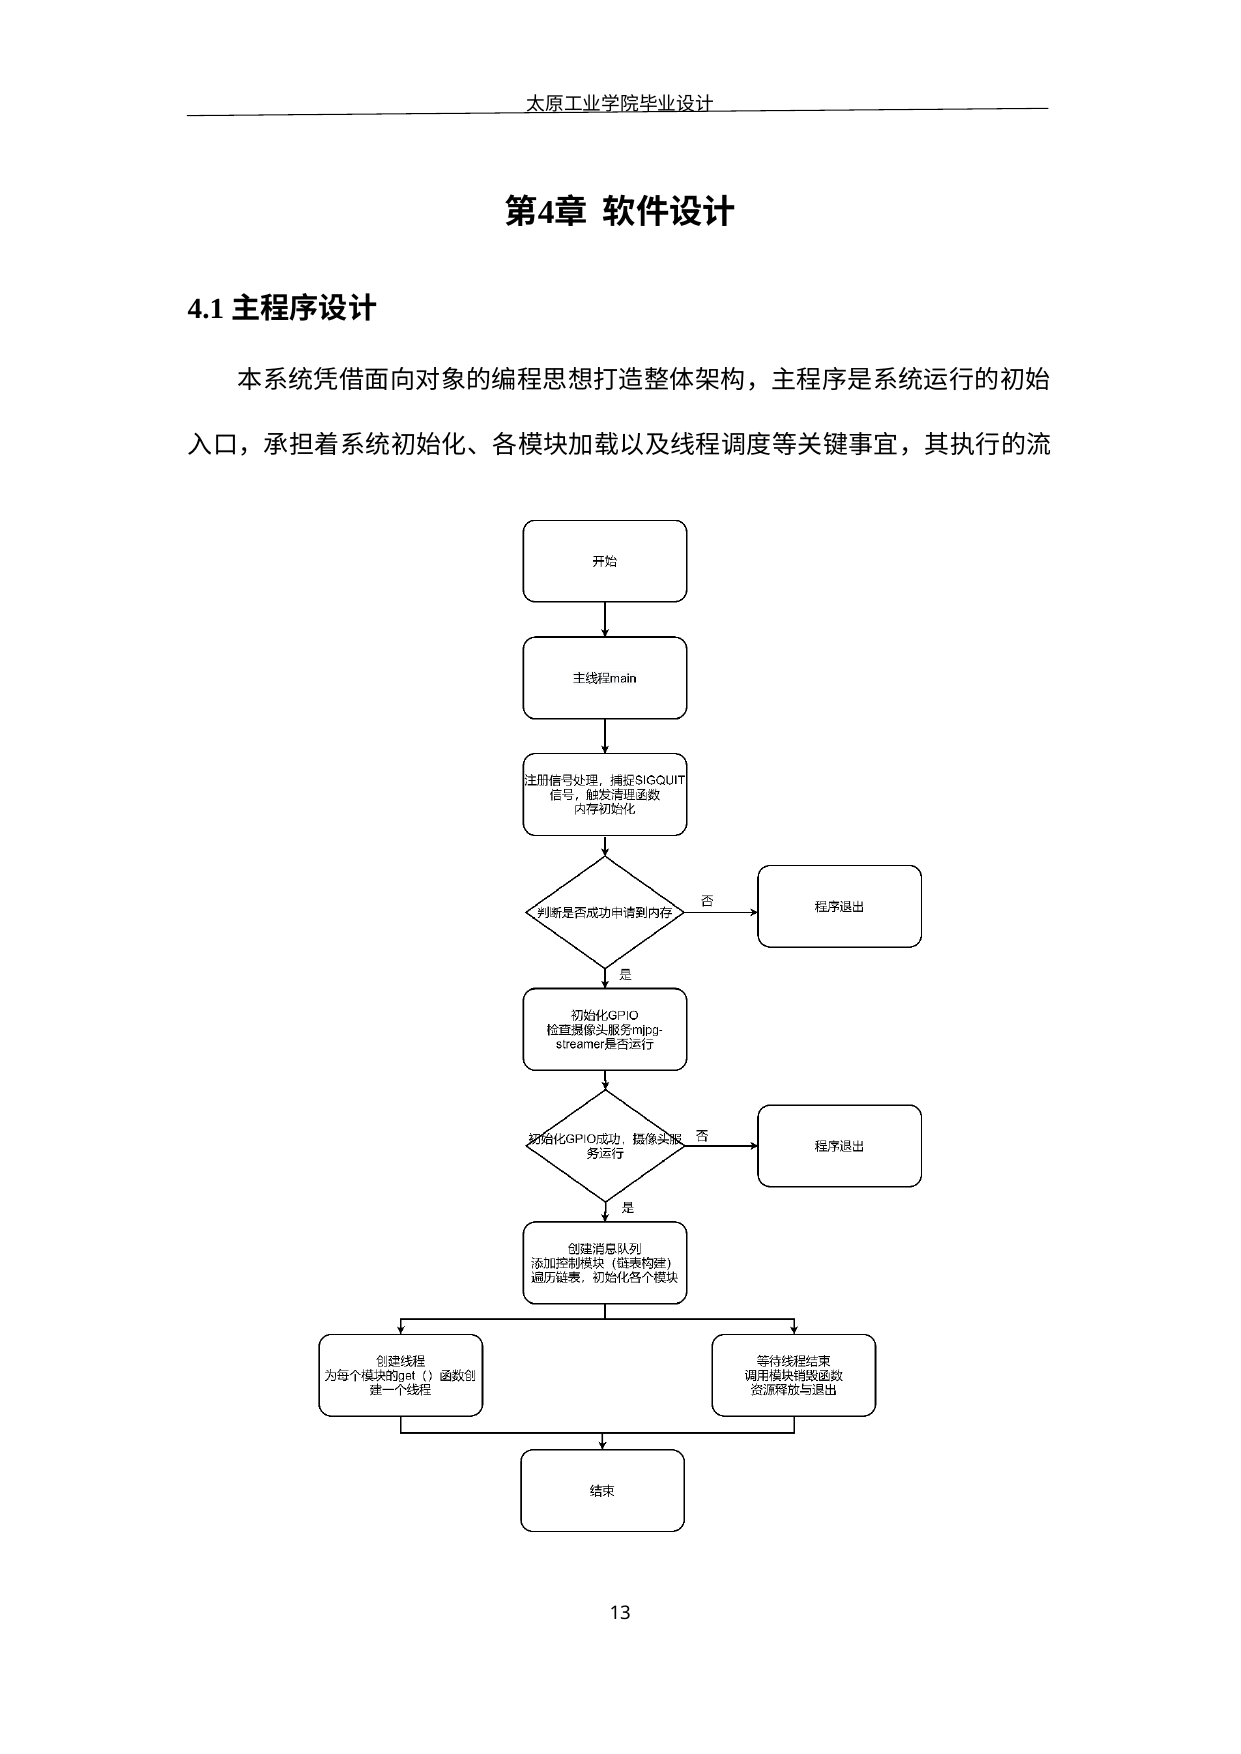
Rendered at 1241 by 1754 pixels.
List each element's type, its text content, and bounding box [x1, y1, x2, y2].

subtitle 软件设计 [187, 176, 1053, 241]
picture [318, 520, 922, 1532]
subtitle 主程序设计 [187, 273, 1053, 338]
